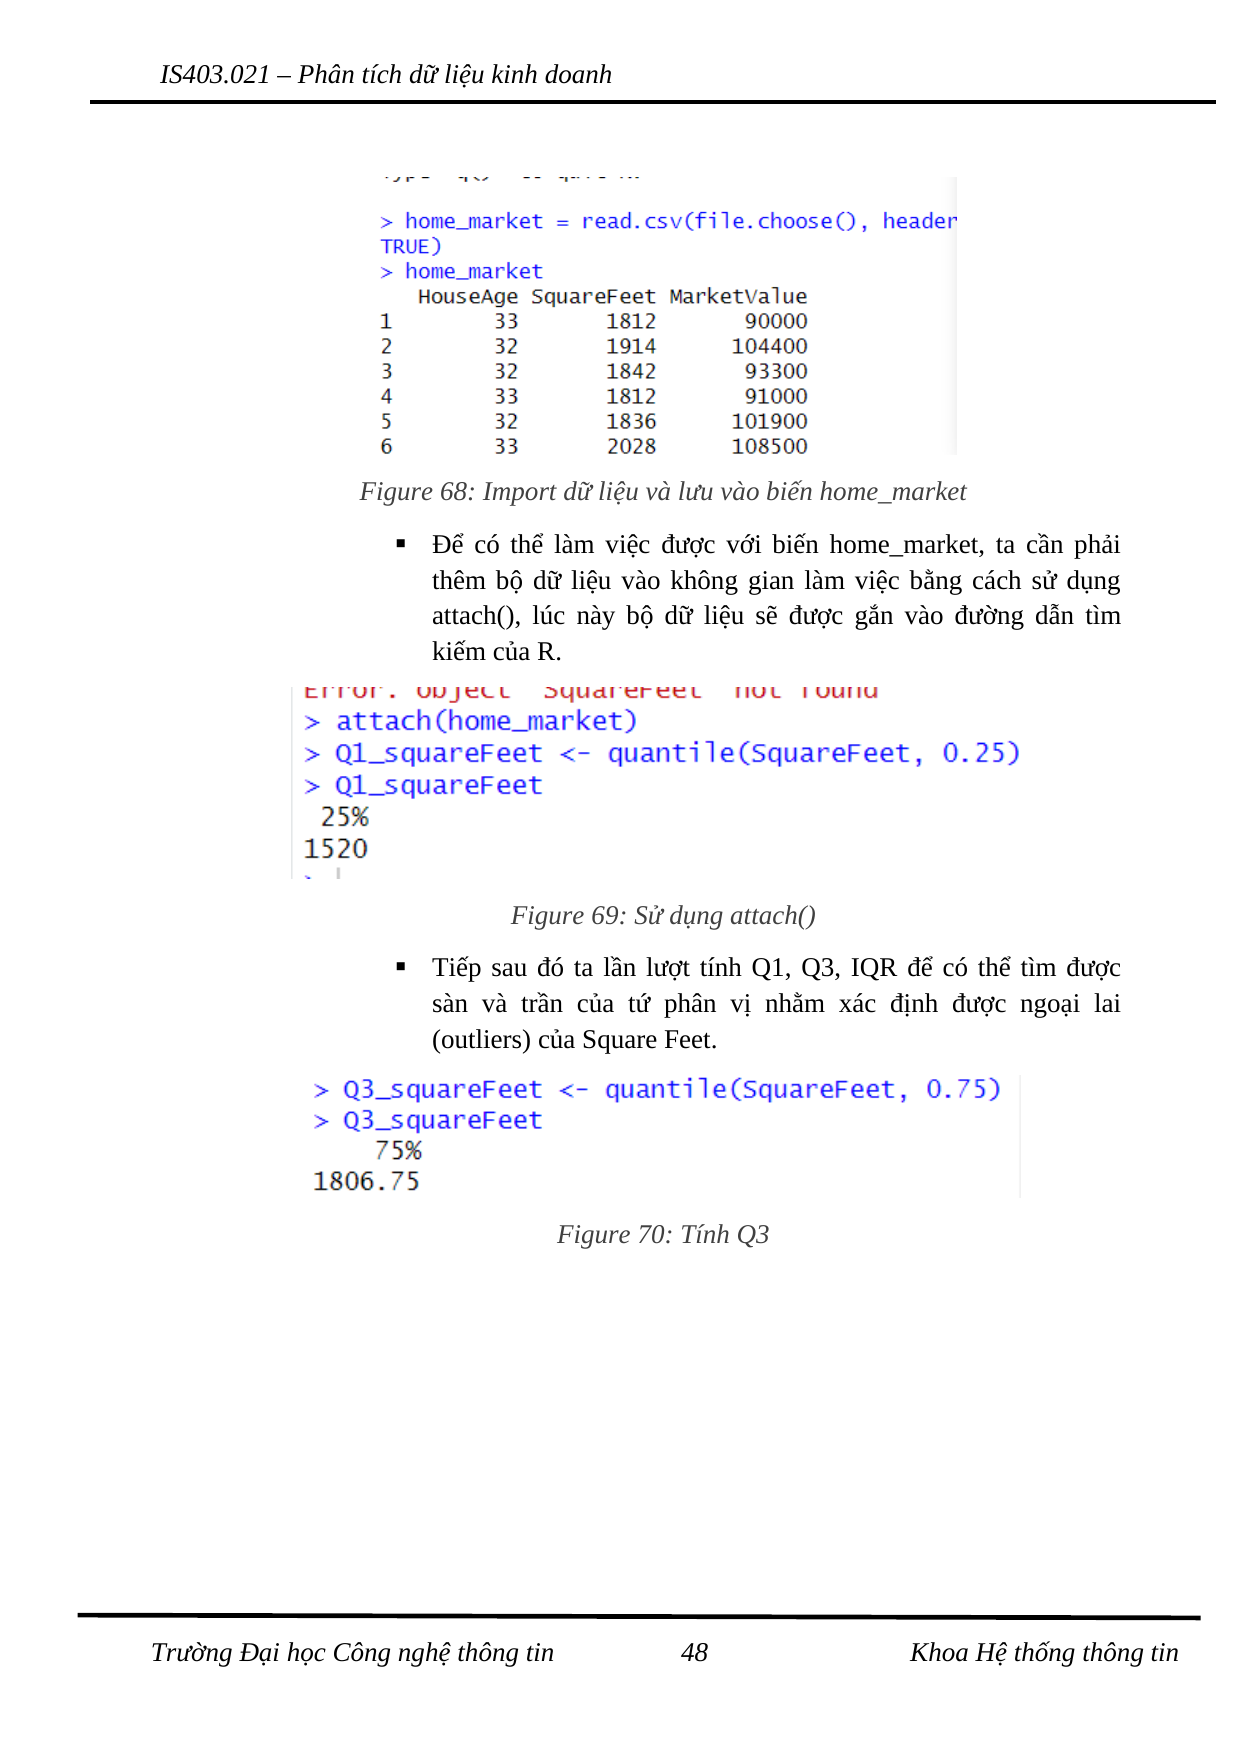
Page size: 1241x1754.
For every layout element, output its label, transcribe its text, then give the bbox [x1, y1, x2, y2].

text Figure 68: Import dữ liệu và lưu vào biến home_market [207, 476, 1122, 507]
picture [291, 687, 1038, 879]
picture [307, 1075, 1021, 1198]
list Để có thể làm việc được với biến home_market, ta cần phải thêm bộ dữ liệu vào không gian làm việc bằng cách sử dụng attach(), lúc này bộ dữ liệu sẽ được gắn vào đường dẫn tìm kiếm của R. [394, 528, 1122, 666]
list Tiếp sau đó ta lần lượt tính Q1, Q3, IQR để có thể tìm được sàn và trần của tứ phân vị nhằm xác định được ngoại lai (outliers) của Square Feet. [394, 951, 1122, 1054]
text Figure 70: Tính Q3 [207, 1218, 1122, 1249]
picture [372, 177, 957, 455]
text Figure 69: Sử dụng attach() [207, 899, 1122, 930]
